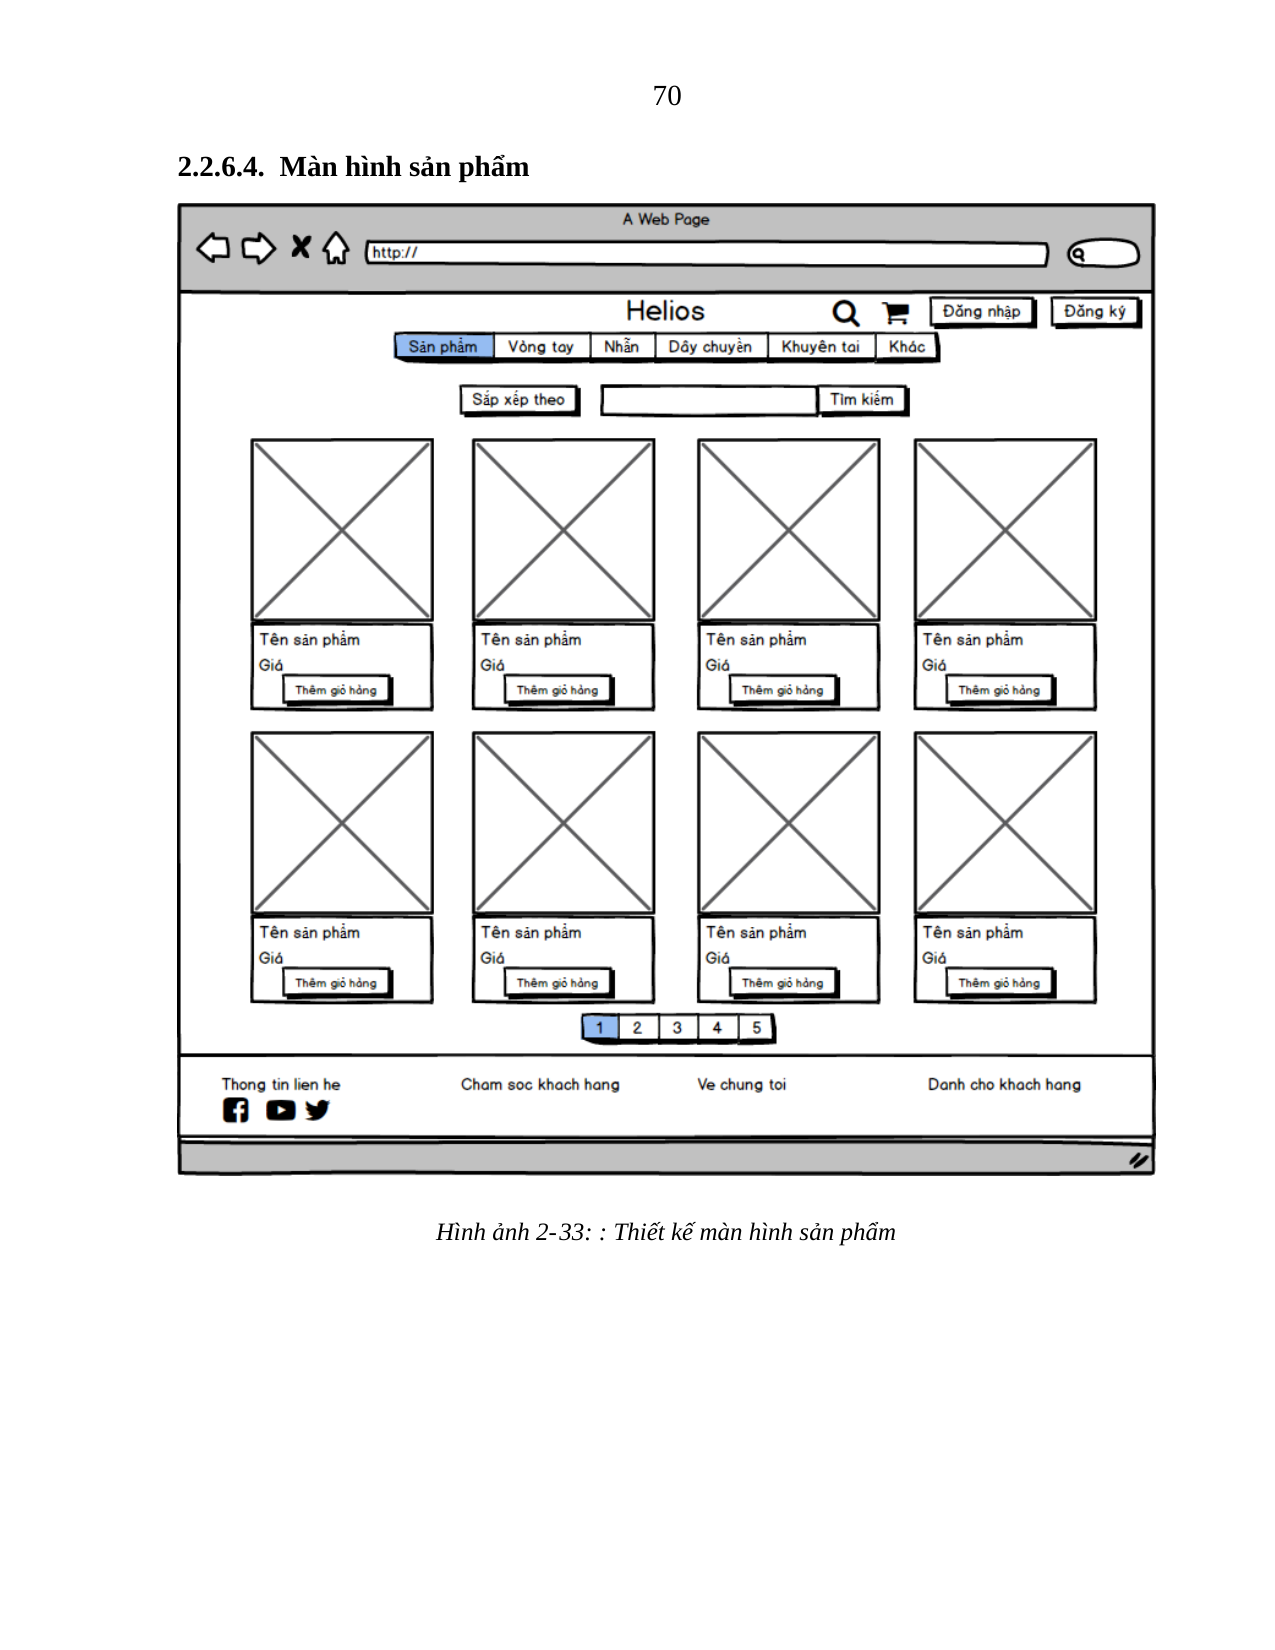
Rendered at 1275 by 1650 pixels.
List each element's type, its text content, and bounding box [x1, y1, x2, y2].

picture [177, 203, 1156, 1176]
subtitle Màn hình sản phẩm [177, 149, 1157, 183]
